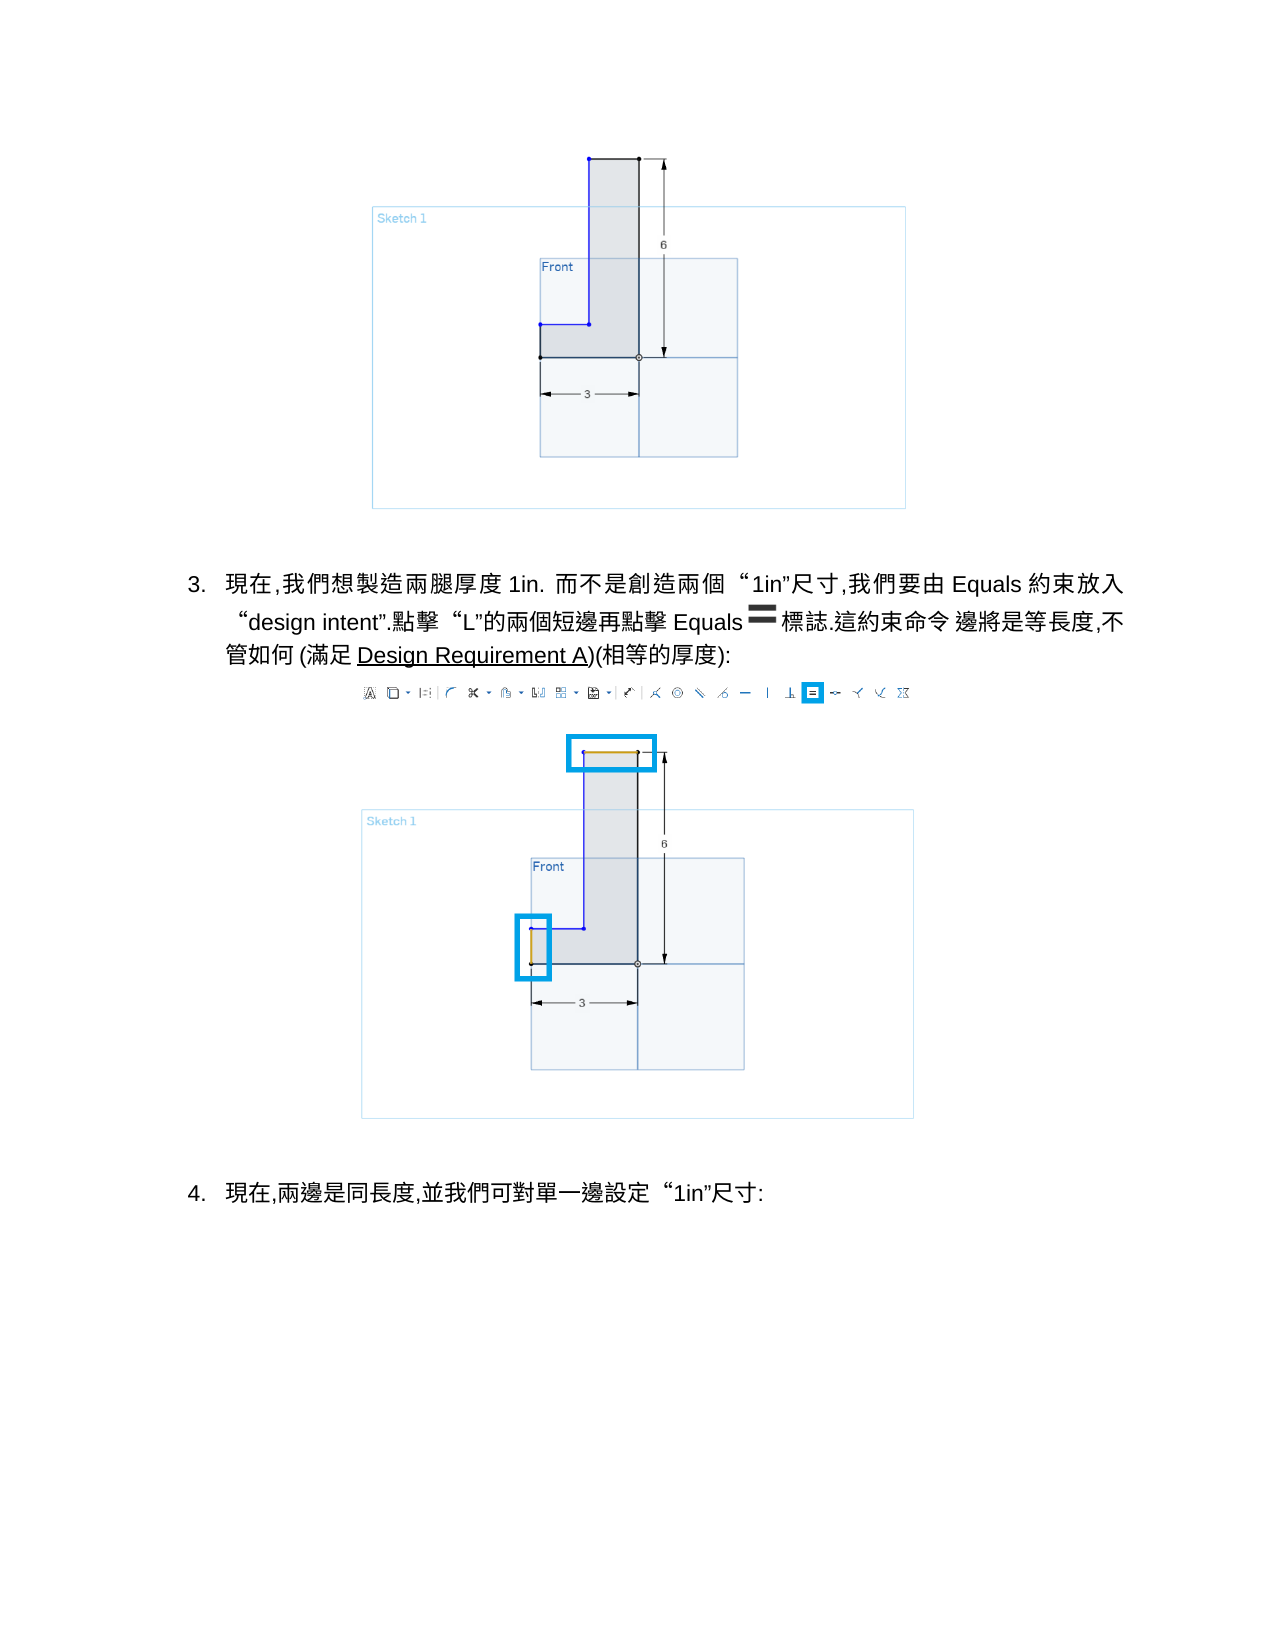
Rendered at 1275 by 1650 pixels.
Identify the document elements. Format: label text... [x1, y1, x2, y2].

picture [364, 150, 911, 514]
list 現在,我們想製造兩腿厚度1in. 而不是創造兩個“1in”尺寸,我們要由Equals約束放入“design intent”.點擊“L”的兩個短邊再點擊Equals標誌.這約束命令 邊將是等長度,不管如何 (滿足Design Requirement A)(相等的厚度): [187, 565, 1125, 670]
picture [356, 682, 919, 1124]
picture [808, 688, 818, 697]
picture [743, 598, 782, 630]
list 現在,兩邊是同長度,並我們可對單一邊設定“1in”尺寸: [187, 1174, 1125, 1208]
